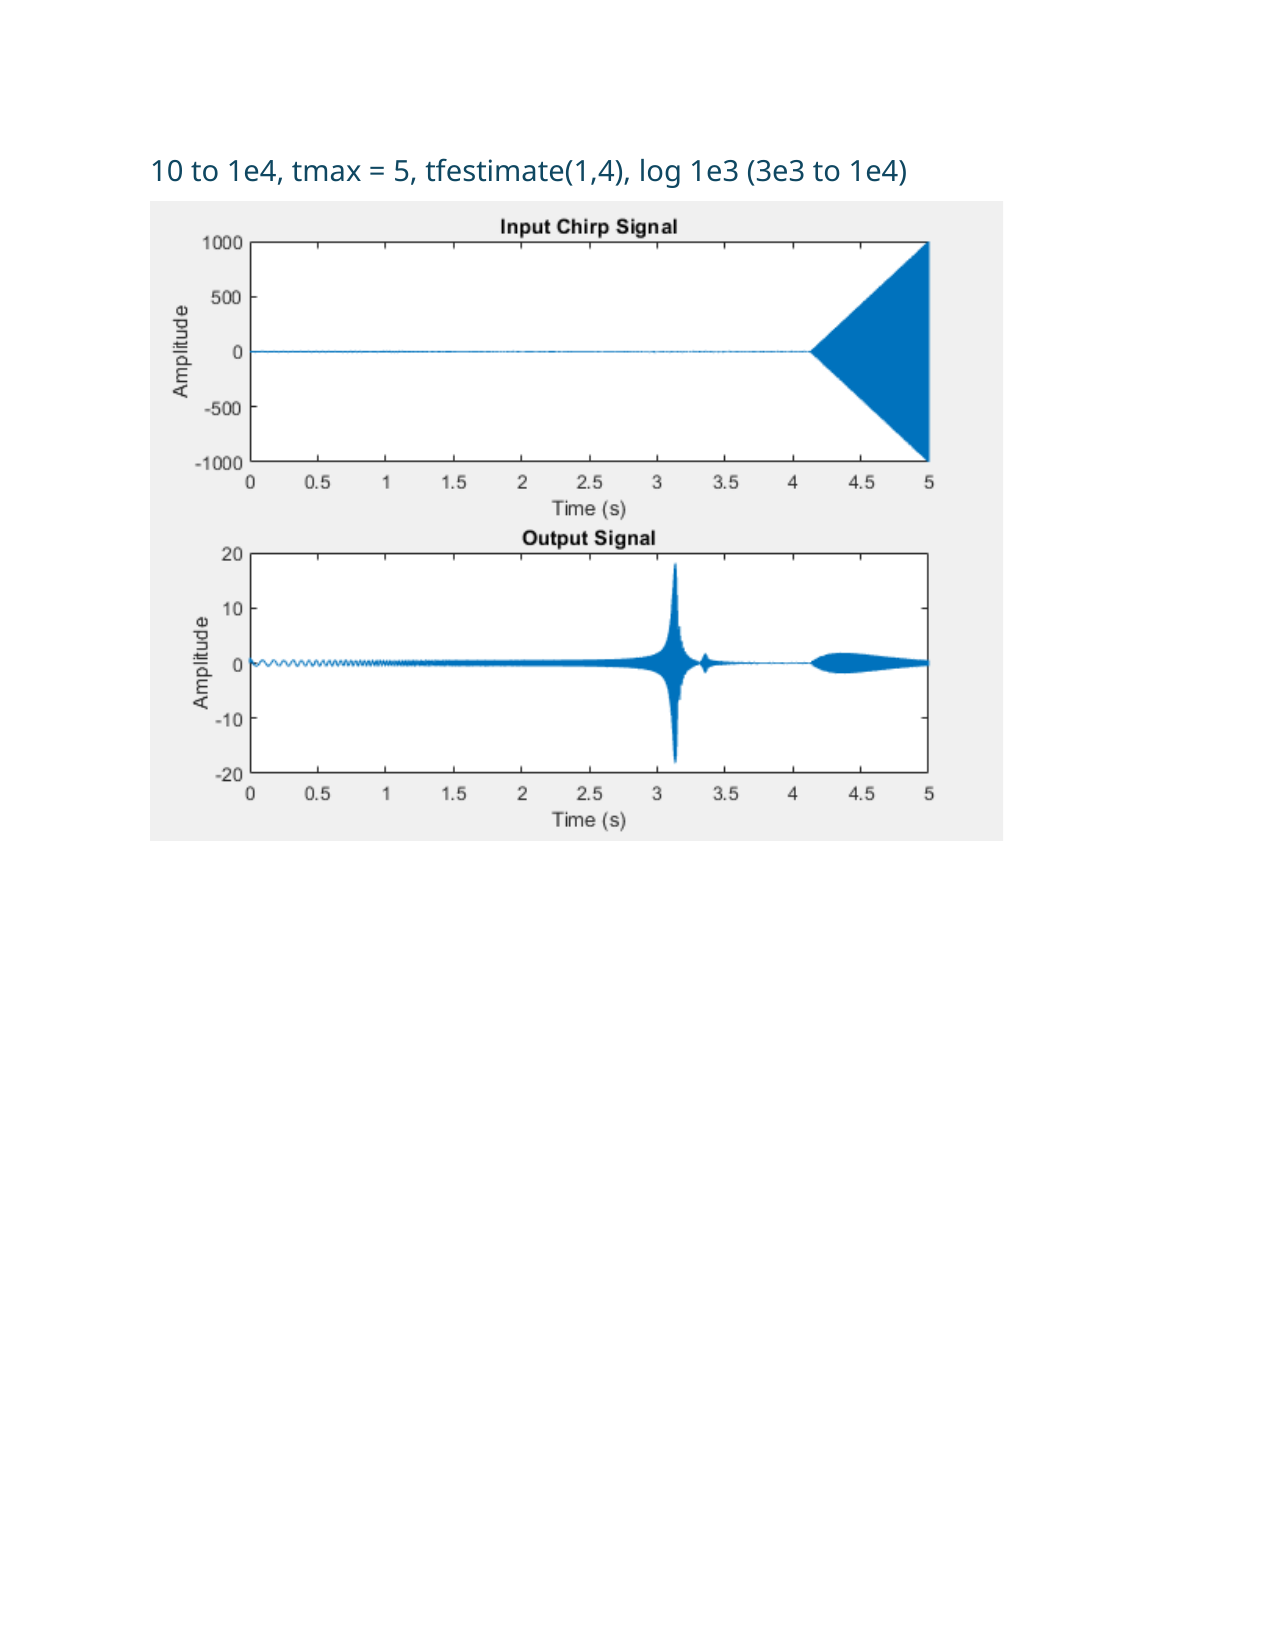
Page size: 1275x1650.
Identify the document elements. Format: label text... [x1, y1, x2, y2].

picture [150, 201, 1004, 841]
subtitle 10 to 1e4, tmax = 5, tfestimate(1,4), log 1e3 (3e3 to 1e4) [150, 150, 1125, 190]
